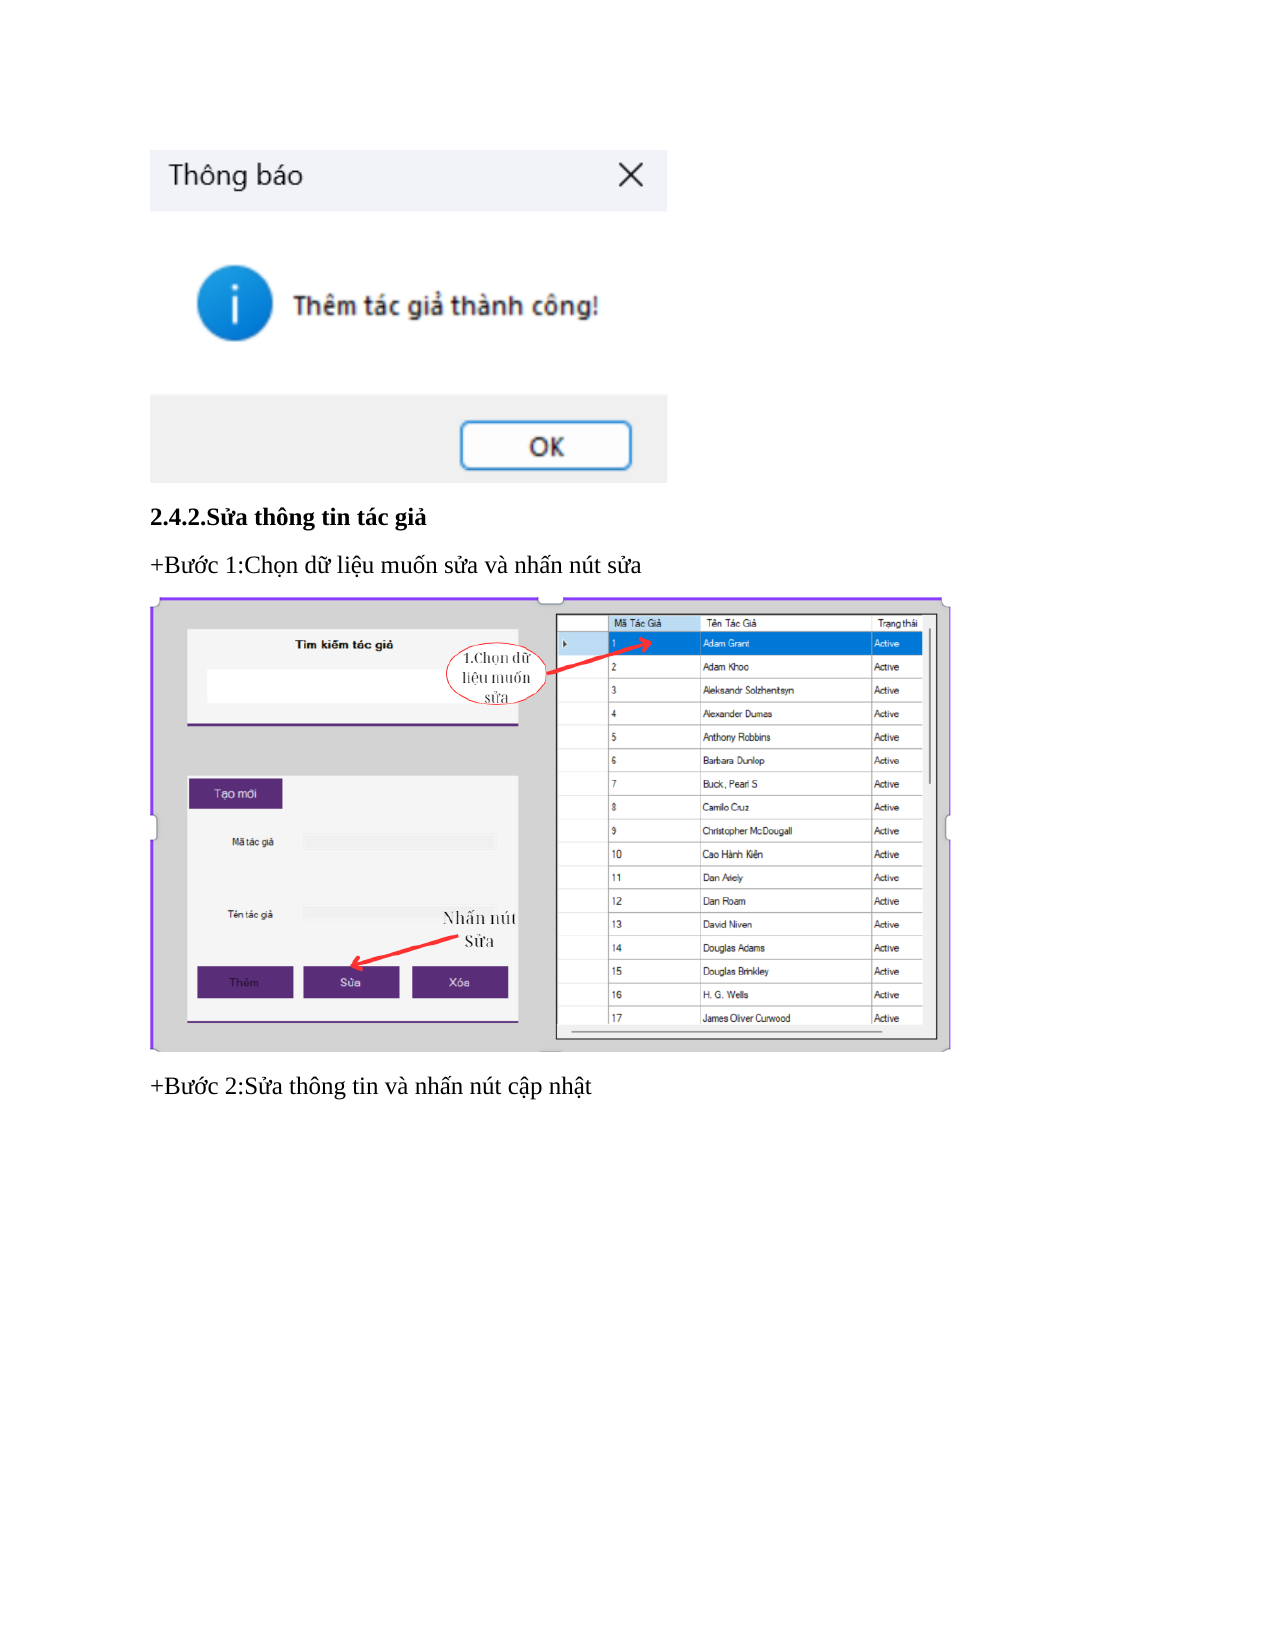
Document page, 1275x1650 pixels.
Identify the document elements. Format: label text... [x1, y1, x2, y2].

text +Bước 2:Sửa thông tin và nhấn nút cập nhật [150, 1071, 1125, 1100]
text +Bước 1:Chọn dữ liệu muốn sửa và nhấn nút sửa [150, 550, 1125, 578]
picture [150, 150, 668, 483]
picture [150, 597, 951, 1052]
text 2.4.2.Sửa thông tin tác giả [150, 502, 1125, 531]
